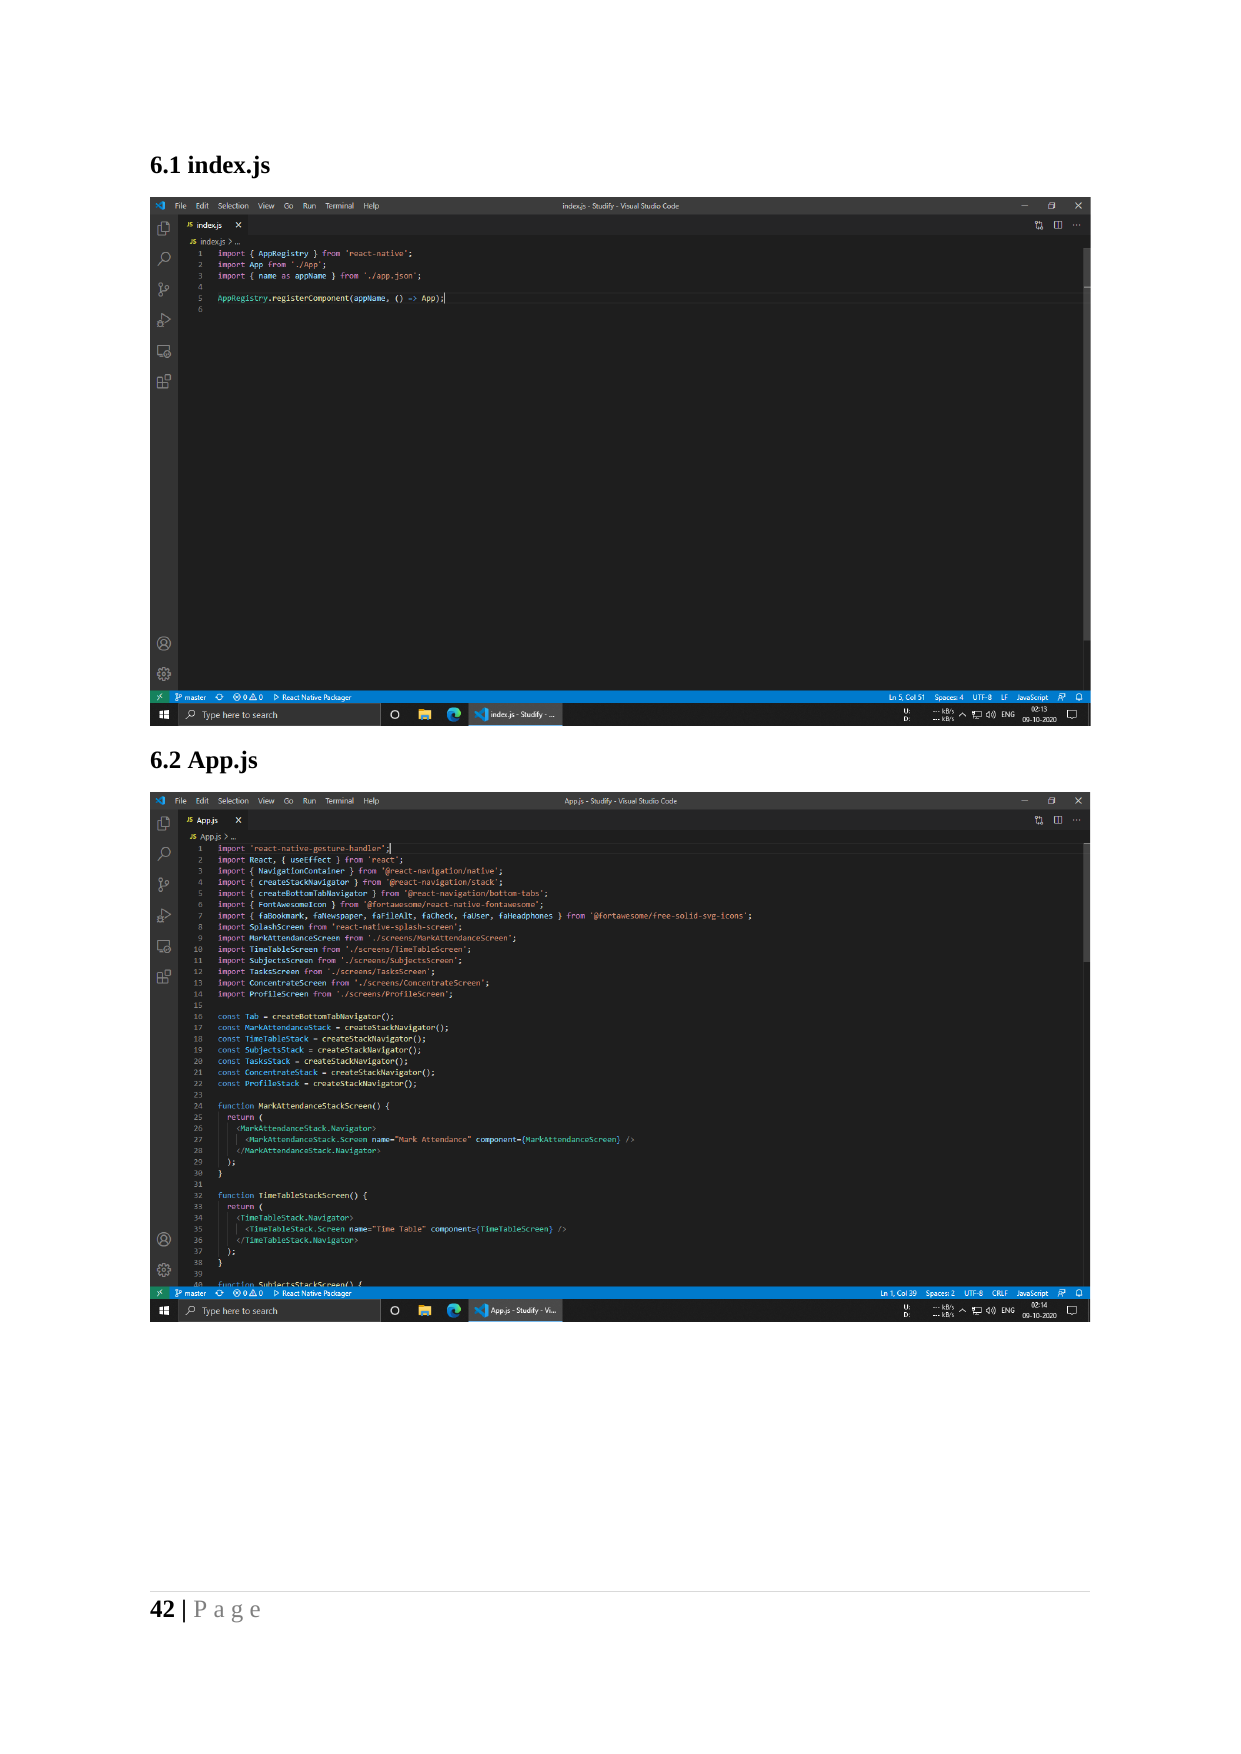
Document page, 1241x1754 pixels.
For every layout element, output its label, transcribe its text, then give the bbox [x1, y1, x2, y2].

picture [150, 197, 1091, 726]
text 6.1 index.js [150, 150, 1090, 179]
picture [150, 792, 1091, 1322]
text 6.2 App.js [150, 745, 1090, 773]
